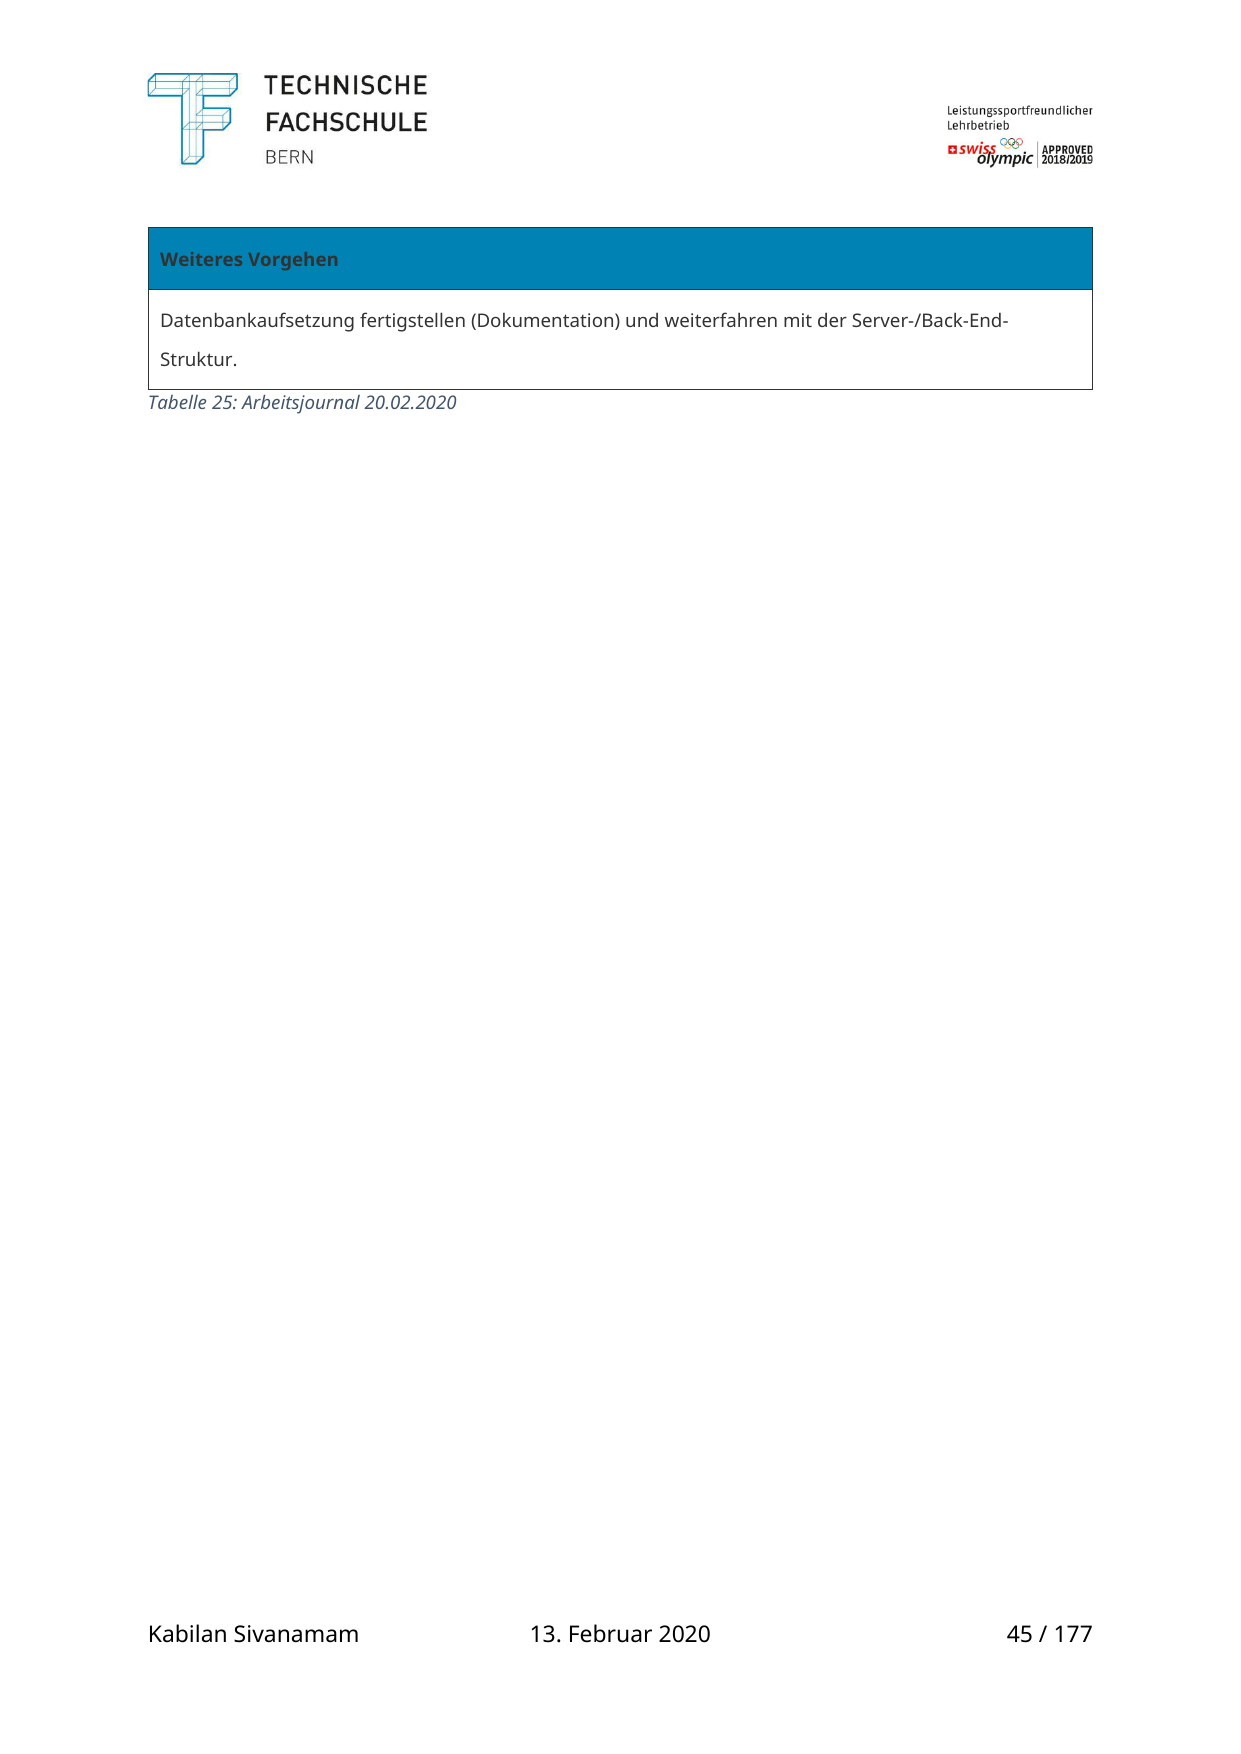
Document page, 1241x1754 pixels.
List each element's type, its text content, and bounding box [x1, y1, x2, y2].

picture [147, 73, 1093, 196]
table_cell Datenbankaufsetzung fertigstellen (Dokumentation) und weiterfahren mit der Server-/Back-End-Struktur. [149, 290, 1092, 388]
table_cell Weiteres Vorgehen [149, 228, 1092, 289]
